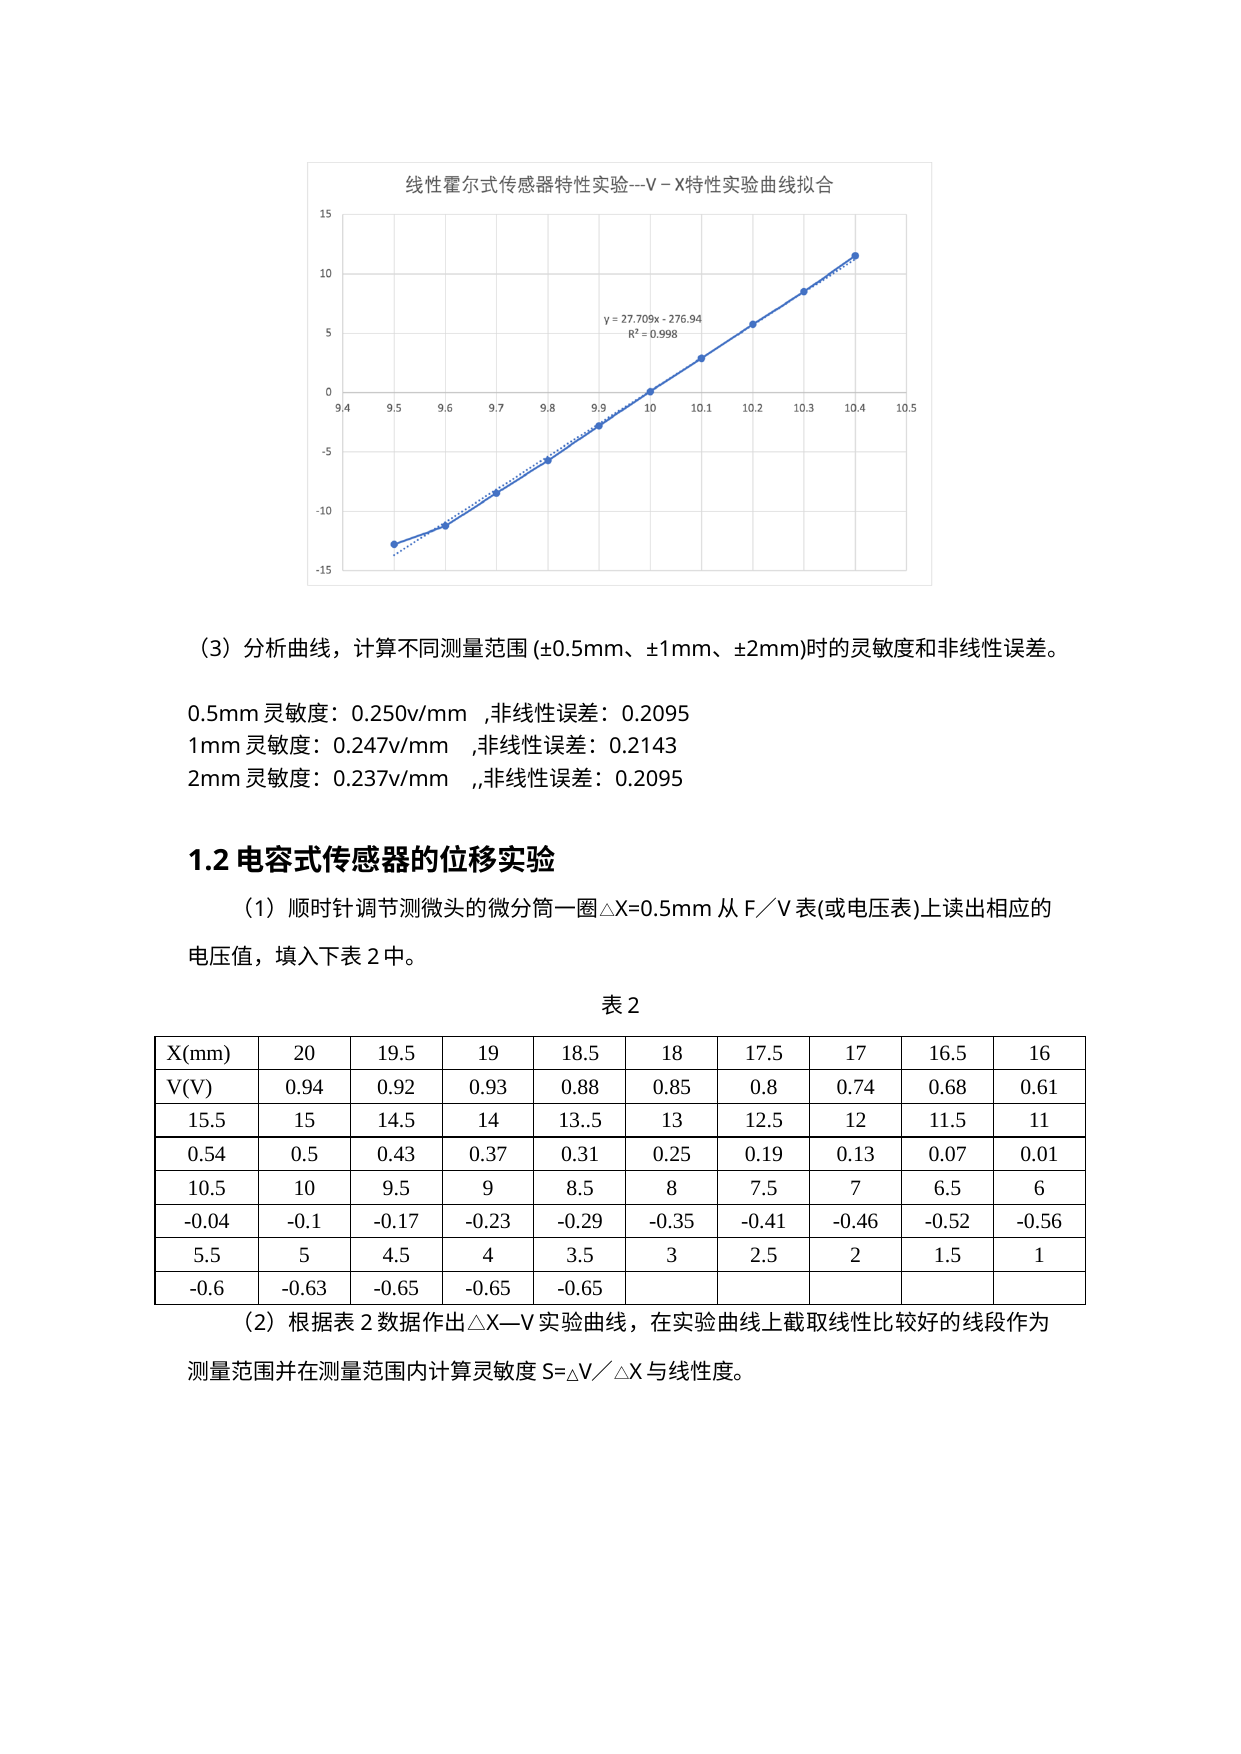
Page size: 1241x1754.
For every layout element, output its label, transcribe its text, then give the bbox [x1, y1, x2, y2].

table_header 19.5 [351, 1037, 442, 1069]
table_cell 8.5 [534, 1171, 625, 1203]
table_cell 7.5 [718, 1171, 809, 1203]
table_cell 3.5 [534, 1238, 625, 1271]
table_header 16.5 [902, 1037, 993, 1069]
table_cell 10.5 [156, 1171, 258, 1203]
table_header 19 [443, 1037, 533, 1069]
table_cell 14.5 [351, 1104, 442, 1136]
table_cell 0.61 [994, 1070, 1085, 1103]
table_cell 0.07 [902, 1138, 993, 1170]
text 0.5mm灵敏度：0.250v/mm ,非线性误差：0.2095 [187, 695, 1053, 728]
table_cell 13 [626, 1104, 717, 1136]
text 2mm灵敏度：0.237v/mm ,,非线性误差：0.2095 [187, 760, 1053, 793]
table_cell 0.93 [443, 1070, 533, 1103]
table_cell 0.94 [259, 1070, 350, 1103]
table_cell 2.5 [718, 1238, 809, 1271]
table_cell -0.6 [156, 1272, 258, 1304]
table_cell 4 [443, 1238, 533, 1271]
table_cell 7 [810, 1171, 901, 1203]
table_cell -0.04 [156, 1205, 258, 1237]
table_cell 0.92 [351, 1070, 442, 1103]
table_header 17 [810, 1037, 901, 1069]
table_cell 0.5 [259, 1138, 350, 1170]
table_cell 1 [994, 1238, 1085, 1271]
text 1.2电容式传感器的位移实验 [187, 825, 1053, 890]
table_cell 0.25 [626, 1138, 717, 1170]
table_cell 8 [626, 1171, 717, 1203]
table_cell 0.8 [718, 1070, 809, 1103]
table_cell -0.65 [443, 1272, 533, 1304]
table_cell 14 [443, 1104, 533, 1136]
text （3）分析曲线，计算不同测量范围 (±0.5mm、±1mm、±2mm)时的灵敏度和非线性误差。 [187, 630, 1053, 663]
table_cell 1.5 [902, 1238, 993, 1271]
table_cell 5.5 [156, 1238, 258, 1271]
table_cell 5 [259, 1238, 350, 1271]
table_cell 0.85 [626, 1070, 717, 1103]
table_cell [810, 1272, 901, 1304]
table_cell 0.68 [902, 1070, 993, 1103]
table_cell -0.35 [626, 1205, 717, 1237]
table_cell 0.13 [810, 1138, 901, 1170]
table_cell -0.41 [718, 1205, 809, 1237]
table_cell 9 [443, 1171, 533, 1203]
table_cell 3 [626, 1238, 717, 1271]
text 1mm灵敏度：0.247v/mm ,非线性误差：0.2143 [187, 728, 1053, 760]
table_cell 6.5 [902, 1171, 993, 1203]
table_cell 6 [994, 1171, 1085, 1203]
table_cell -0.56 [994, 1205, 1085, 1237]
table_cell -0.29 [534, 1205, 625, 1237]
table_header 17.5 [718, 1037, 809, 1069]
table_cell -0.63 [259, 1272, 350, 1304]
table_cell 12 [810, 1104, 901, 1136]
table_cell -0.17 [351, 1205, 442, 1237]
table_cell 4.5 [351, 1238, 442, 1271]
table_cell -0.46 [810, 1205, 901, 1237]
table_cell [718, 1272, 809, 1304]
table_cell 0.19 [718, 1138, 809, 1170]
table_cell 11 [994, 1104, 1085, 1136]
table_cell 0.74 [810, 1070, 901, 1103]
text （1）顺时针调节测微头的微分筒一圈△X=0.5mm从F／V表(或电压表)上读出相应的电压值，填入下表2中。 [187, 890, 1053, 972]
table_header X(mm) [156, 1037, 258, 1069]
table_cell 2 [810, 1238, 901, 1271]
table_header 20 [259, 1037, 350, 1069]
table_header 16 [994, 1037, 1085, 1069]
table_cell 0.43 [351, 1138, 442, 1170]
table_cell 9.5 [351, 1171, 442, 1203]
table_cell 11.5 [902, 1104, 993, 1136]
table_cell 15.5 [156, 1104, 258, 1136]
text 表2 [187, 987, 1053, 1020]
table_header 18 [626, 1037, 717, 1069]
table_cell -0.52 [902, 1205, 993, 1237]
table_cell [994, 1272, 1085, 1304]
table_cell 0.01 [994, 1138, 1085, 1170]
table_cell -0.1 [259, 1205, 350, 1237]
table_cell 13..5 [534, 1104, 625, 1136]
table_cell V(V) [156, 1070, 258, 1103]
table_cell 0.31 [534, 1138, 625, 1170]
table_cell [902, 1272, 993, 1304]
table_cell 0.37 [443, 1138, 533, 1170]
table_cell -0.65 [351, 1272, 442, 1304]
table_cell 15 [259, 1104, 350, 1136]
table_cell 10 [259, 1171, 350, 1203]
picture [306, 162, 934, 588]
table_cell -0.23 [443, 1205, 533, 1237]
table_cell 0.88 [534, 1070, 625, 1103]
table_header 18.5 [534, 1037, 625, 1069]
table_cell 0.54 [156, 1138, 258, 1170]
table_cell [626, 1272, 717, 1304]
table_cell 12.5 [718, 1104, 809, 1136]
text （2）根据表2数据作出△X—V实验曲线，在实验曲线上截取线性比较好的线段作为测量范围并在测量范围内计算灵敏度S=△V／△X与线性度。 [187, 1305, 1053, 1386]
table_cell -0.65 [534, 1272, 625, 1304]
